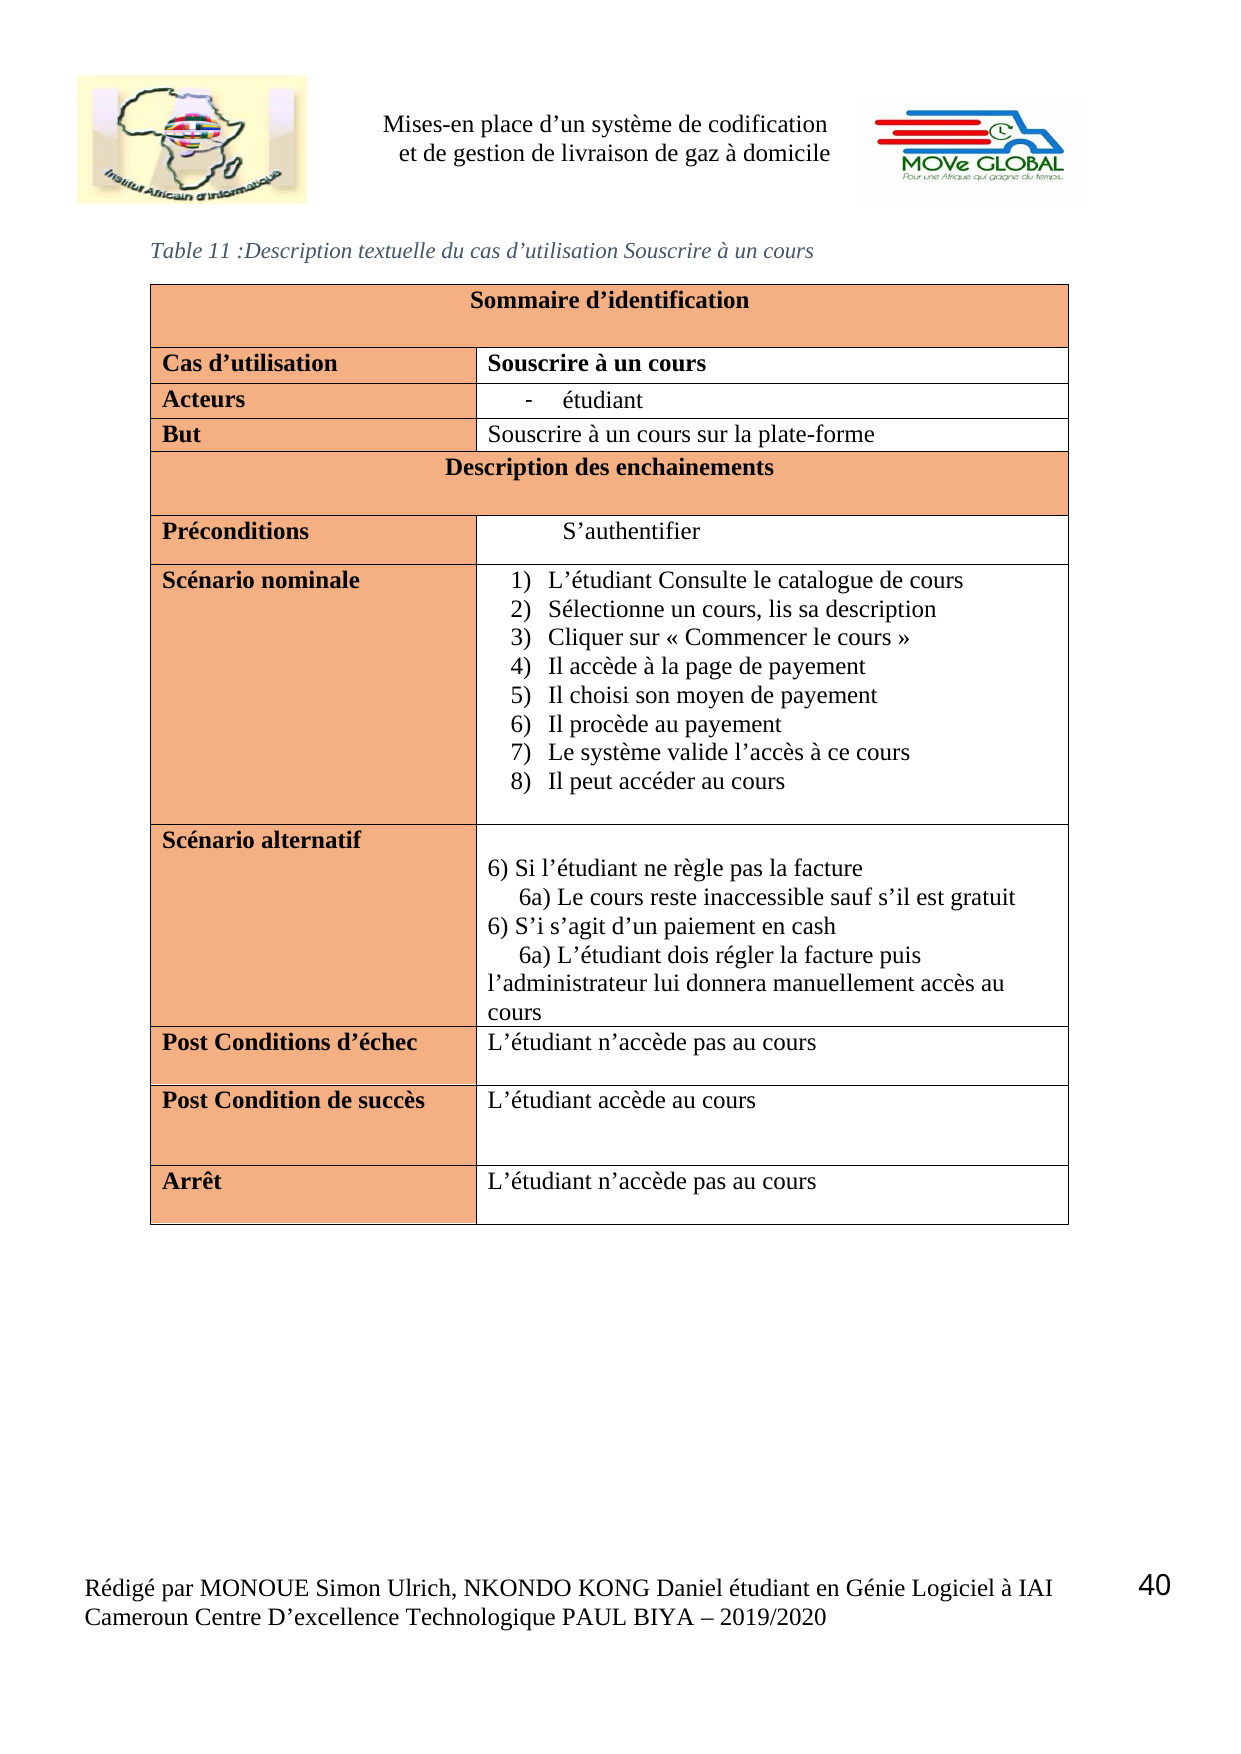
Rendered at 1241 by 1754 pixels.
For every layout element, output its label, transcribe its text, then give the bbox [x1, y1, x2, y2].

table_cell Post Condition de succès [151, 1086, 476, 1165]
table_cell 6) Si l’étudiant ne règle pas la facture 6a) Le cours reste inaccessible sauf s’il est gratuit 6) S’i s’agit d’un paiement en cash 6a) L’étudiant dois régler la facture puis l’administrateur lui donnera manuellement accès au cours [477, 825, 1068, 1026]
table_cell Scénario nominale [151, 565, 476, 824]
table_cell But [151, 419, 476, 451]
picture [859, 95, 1091, 204]
table_cell étudiant [477, 384, 1068, 418]
table_cell Préconditions [151, 516, 476, 564]
table_cell Scénario alternatif [151, 825, 476, 1026]
table_cell L’étudiant Consulte le catalogue de cours Sélectionne un cours, lis sa description Cliquer sur « Commencer le cours » Il accède à la page de payement Il choisi son moyen de payement Il procède au payement Le système valide l’accès à ce cours Il peut accéder au cours [477, 565, 1068, 824]
table_cell S’authentifier [477, 516, 1068, 564]
table_cell L’étudiant accède au cours [477, 1086, 1068, 1165]
table_cell Souscrire à un cours [477, 348, 1068, 383]
table_cell Cas d’utilisation [151, 348, 476, 383]
table_cell Arrêt [151, 1166, 476, 1223]
table_cell Acteurs [151, 384, 476, 418]
table_cell L’étudiant n’accède pas au cours [477, 1027, 1068, 1084]
text Table 11 :Description textuelle du cas d’utilisation Souscrire à un cours [150, 237, 1069, 263]
table_cell Description des enchainements [151, 452, 1068, 515]
table_header Sommaire d’identification [151, 285, 1068, 347]
table_cell Post Conditions d’échec [151, 1027, 476, 1084]
table_cell L’étudiant n’accède pas au cours [477, 1166, 1068, 1223]
table_cell Souscrire à un cours sur la plate-forme [477, 419, 1068, 451]
